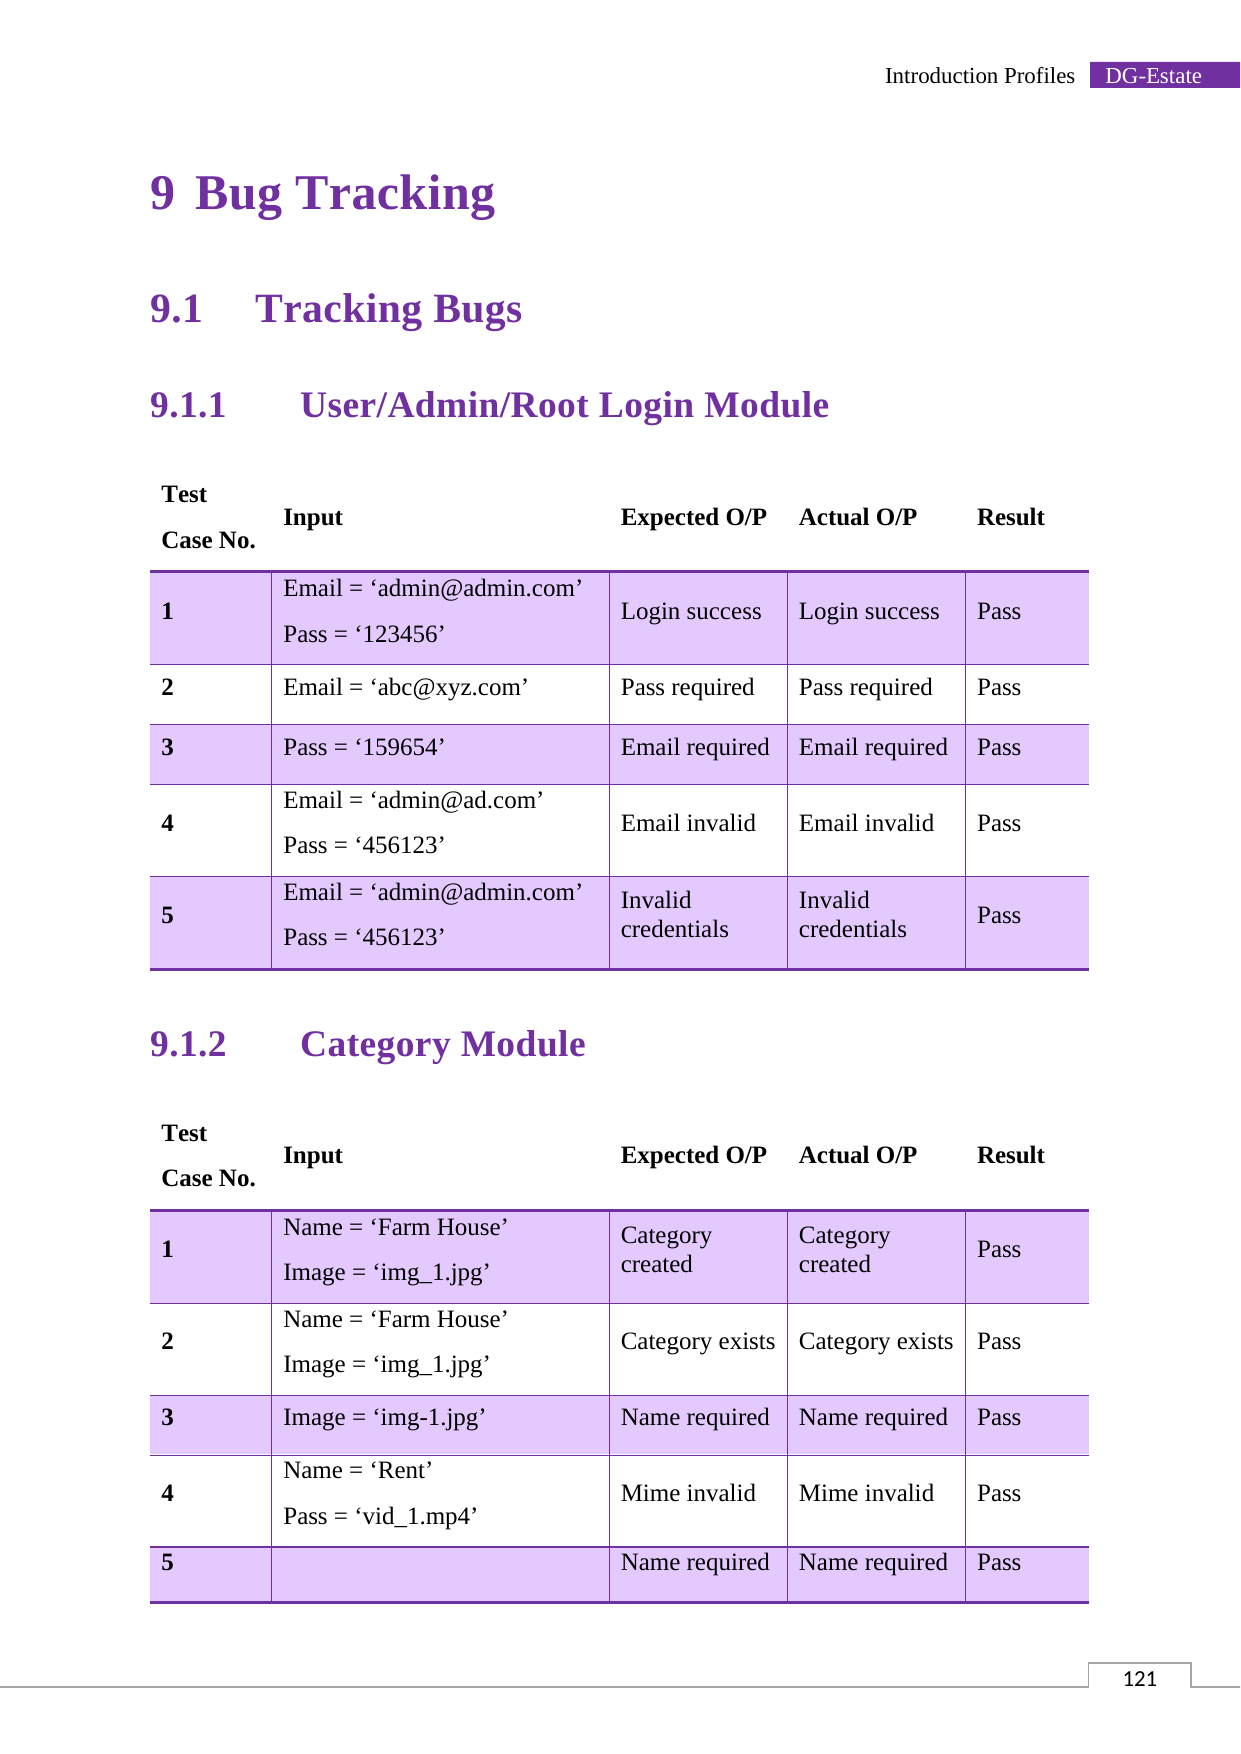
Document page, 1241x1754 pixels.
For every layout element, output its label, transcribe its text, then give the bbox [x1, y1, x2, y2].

table_cell Image = ‘img-1.jpg’ [272, 1396, 609, 1454]
table_cell Email required [788, 725, 965, 784]
table_header Input [272, 479, 609, 570]
table_cell Pass [966, 573, 1089, 664]
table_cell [610, 1548, 787, 1601]
table_cell 2 [150, 665, 271, 724]
table_header Test Case No. [150, 479, 272, 570]
table_cell 2 [150, 1304, 271, 1394]
table_cell 1 [150, 1212, 271, 1303]
table_header Result [966, 1118, 1089, 1209]
table_cell Email required [610, 725, 787, 784]
table_cell Email = ‘abc@xyz.com’ [272, 665, 609, 724]
table_cell Name = ‘Farm House’ Image = ‘img_1.jpg’ [272, 1212, 609, 1303]
table_cell Email = ‘admin@admin.com’ Pass = ‘456123’ [272, 877, 609, 968]
table_cell 3 [150, 1396, 271, 1454]
table_cell Name = ‘Farm House’ Image = ‘img_1.jpg’ [272, 1304, 609, 1394]
table_cell Pass [966, 785, 1089, 876]
table_cell Pass [966, 1396, 1089, 1454]
table_header Actual O/P [788, 1118, 966, 1209]
table_cell Mime invalid [788, 1456, 965, 1546]
table_cell Name = ‘Rent’ Pass = ‘vid_1.mp4’ [272, 1456, 609, 1546]
table_cell Invalid credentials [788, 877, 965, 968]
table_cell Email invalid [788, 785, 965, 876]
table_cell Pass [966, 665, 1089, 724]
table_cell 4 [150, 1456, 271, 1546]
subtitle User/Admin/Root Login Module [150, 382, 1090, 426]
table_cell Pass = ‘159654’ [272, 725, 609, 784]
table_cell Email = ‘admin@ad.com’ Pass = ‘456123’ [272, 785, 609, 876]
table_cell Mime invalid [610, 1456, 787, 1546]
table_cell Login success [610, 573, 787, 664]
table_cell Invalid credentials [610, 877, 787, 968]
table_cell Pass [966, 1456, 1089, 1546]
table_cell Email = ‘admin@admin.com’ Pass = ‘123456’ [272, 573, 609, 664]
table_cell Category created [788, 1212, 965, 1303]
table_cell Pass [966, 877, 1089, 968]
table_cell Login success [788, 573, 965, 664]
table_cell 4 [150, 785, 271, 876]
table_cell Pass [966, 1212, 1089, 1303]
table_cell Category created [610, 1212, 787, 1303]
subtitle Tracking Bugs [150, 284, 1090, 332]
subtitle Bug Tracking [150, 162, 1090, 220]
table_header Test Case No. [150, 1118, 272, 1209]
table_cell Pass required [610, 665, 787, 724]
table_cell Category exists [788, 1304, 965, 1394]
table_cell 5 [150, 877, 271, 968]
table_cell [272, 1548, 609, 1601]
table_cell Pass [966, 725, 1089, 784]
table_header Actual O/P [788, 479, 966, 570]
table_cell Name required [610, 1396, 787, 1454]
table_cell Pass [966, 1304, 1089, 1394]
table_header Expected O/P [609, 1118, 787, 1209]
table_cell 5 [150, 1548, 271, 1601]
subtitle Category Module [150, 1021, 1090, 1064]
table_cell Category exists [610, 1304, 787, 1394]
table_cell 3 [150, 725, 271, 784]
table_cell Email invalid [610, 785, 787, 876]
table_cell 1 [150, 573, 271, 664]
table_cell Name required [788, 1396, 965, 1454]
table_cell Pass [966, 1548, 1089, 1601]
table_cell Pass required [788, 665, 965, 724]
table_header Input [272, 1118, 609, 1209]
table_header Result [966, 479, 1089, 570]
table_header Expected O/P [609, 479, 787, 570]
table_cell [788, 1548, 965, 1601]
